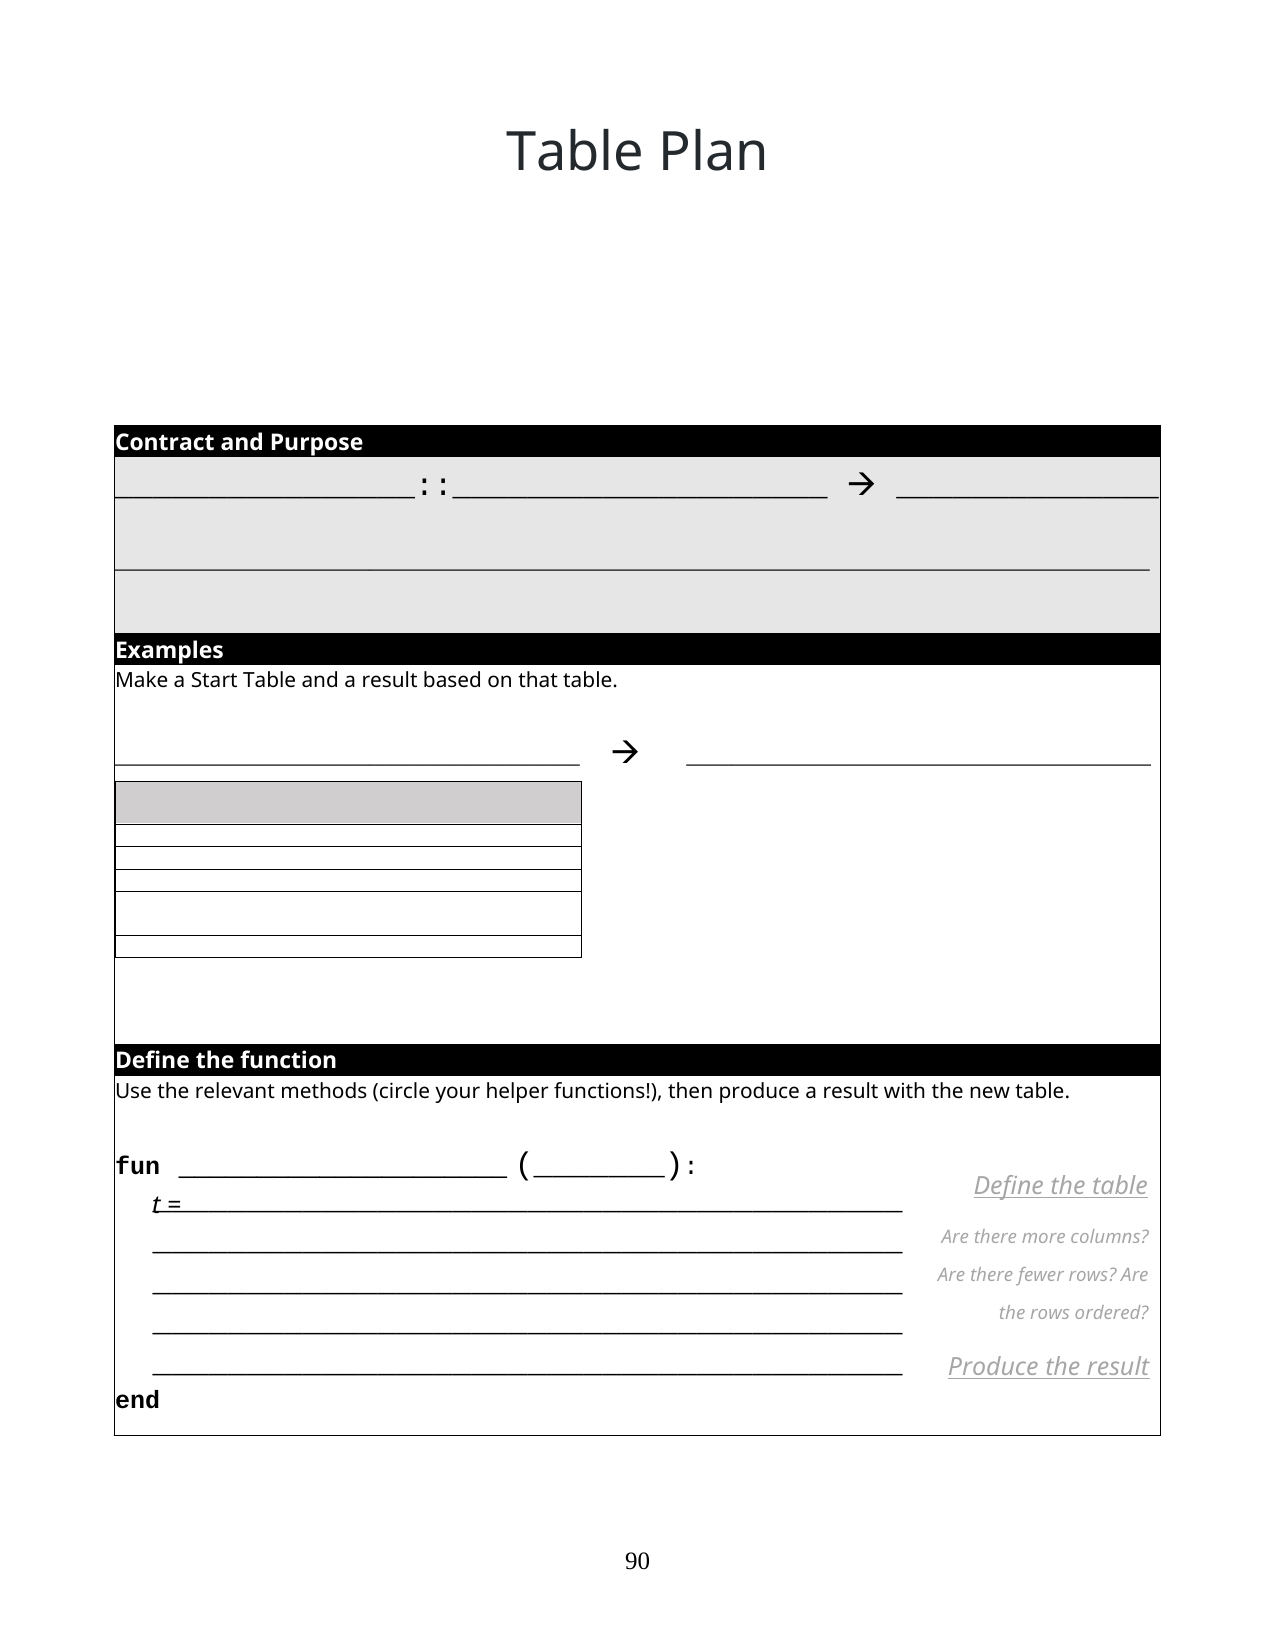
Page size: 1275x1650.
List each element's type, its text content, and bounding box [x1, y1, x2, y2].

table_cell Examples Make a Start Table and a result based on that table. _______________________________ _______________________________ [115, 665, 1160, 1043]
table_header Contract and Purpose ________________::____________________ ______________ _____________________________________________________________________ [115, 457, 1160, 633]
subtitle Table Plan [112, 112, 1162, 186]
table_cell Define the function Use the relevant methods (circle your helper functions!), then produce a result with the new table. fun _____________________ (_______): ________________________________________ ________________________________________ ________________________________________ ________________________________________ ________________________________________ end [115, 1076, 1160, 1435]
